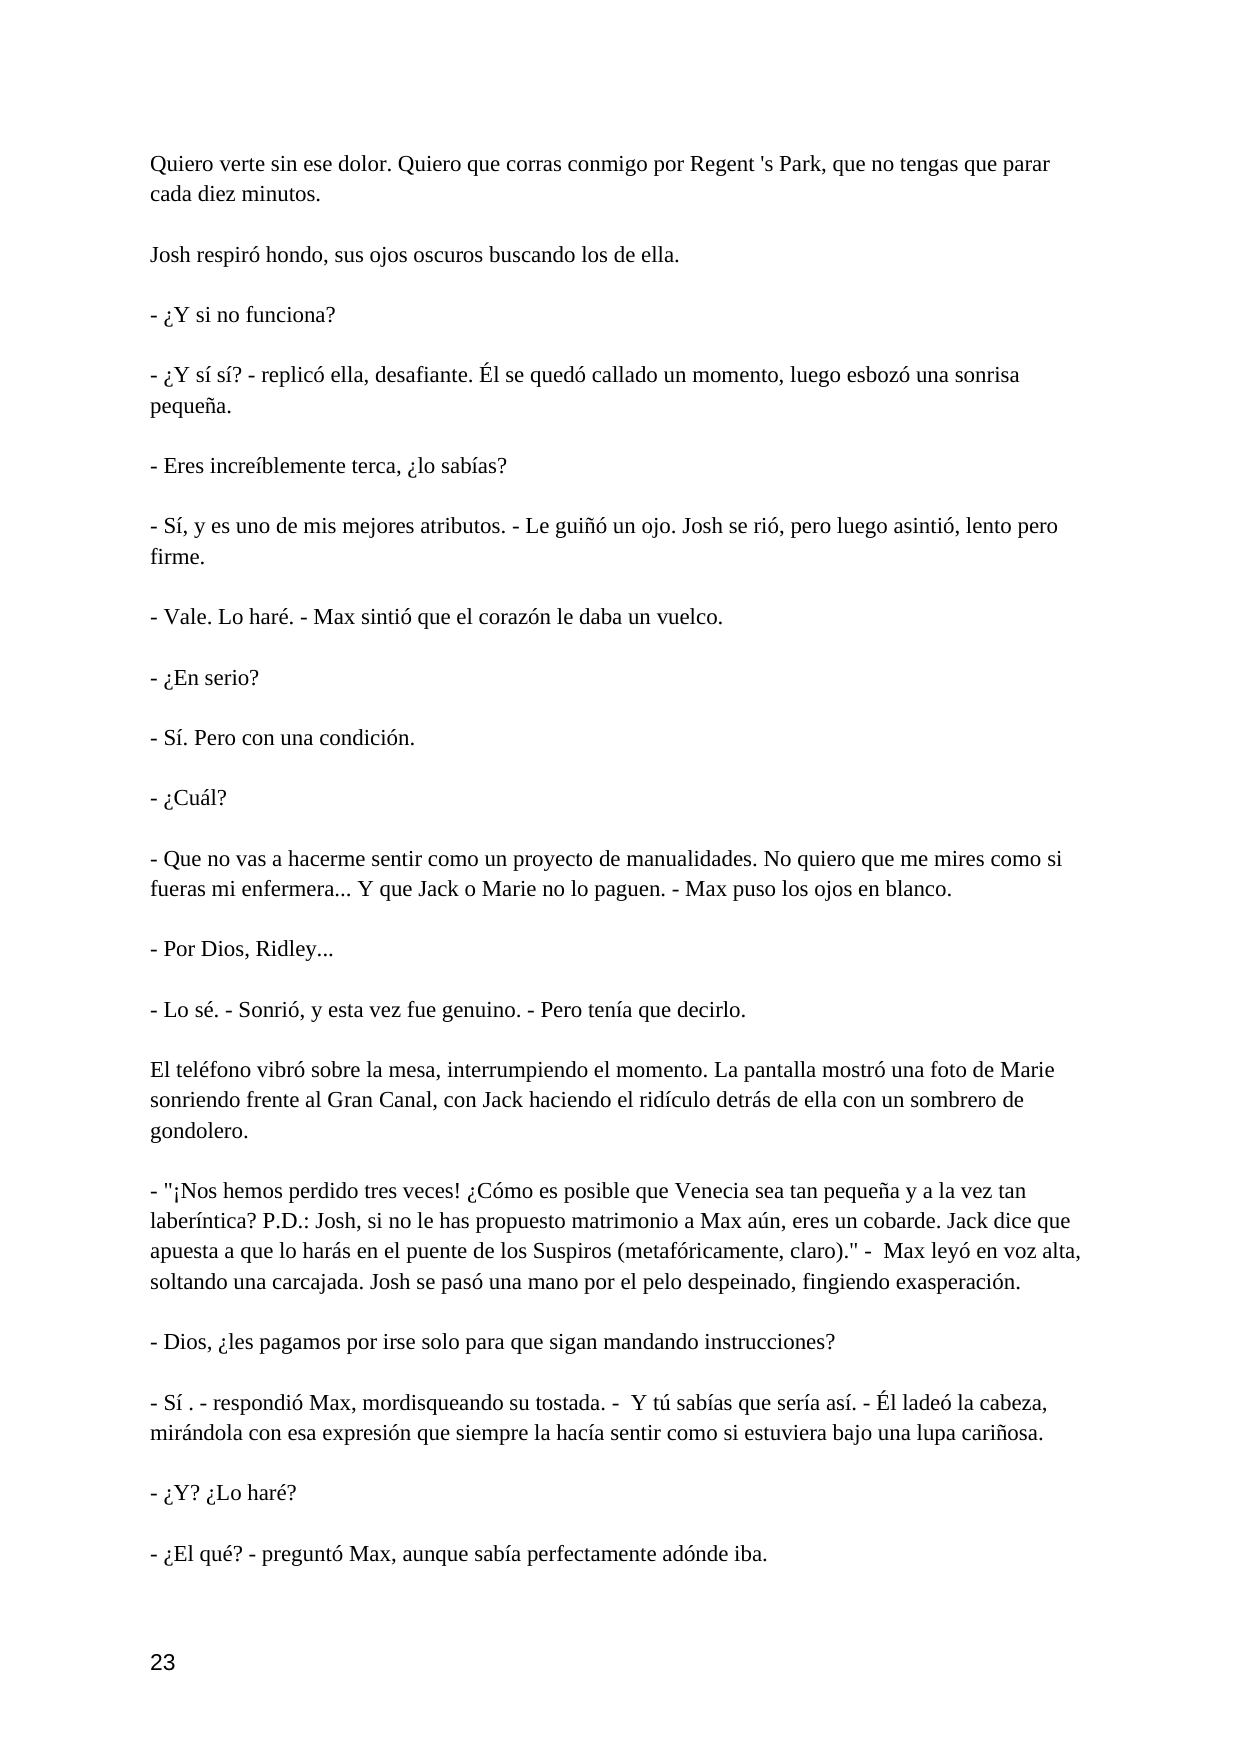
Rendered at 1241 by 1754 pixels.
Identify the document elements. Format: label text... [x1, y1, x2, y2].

text El teléfono vibró sobre la mesa, interrumpiendo el momento. La pantalla mostró una foto de Marie sonriendo frente al Gran Canal, con Jack haciendo el ridículo detrás de ella con un sombrero de gondolero. [150, 1056, 1090, 1143]
text - Sí. Pero con una condición. [150, 724, 1090, 750]
text - ¿Y? ¿Lo haré? [150, 1479, 1090, 1506]
text - Sí, y es uno de mis mejores atributos. - Le guiñó un ojo. Josh se rió, pero luego asintió, lento pero firme. [150, 512, 1090, 569]
text - Por Dios, Ridley... [150, 935, 1090, 962]
text - ¿Cuál? [150, 784, 1090, 811]
text - "¡Nos hemos perdido tres veces! ¿Cómo es posible que Venecia sea tan pequeña y a la vez tan laberíntica? P.D.: Josh, si no le has propuesto matrimonio a Max aún, eres un cobarde. Jack dice que apuesta a que lo harás en el puente de los Suspiros (metafóricamente, claro)." - Max leyó en voz alta, soltando una carcajada. Josh se pasó una mano por el pelo despeinado, fingiendo exasperación. [150, 1177, 1090, 1294]
text - ¿En serio? [150, 663, 1090, 690]
text - Eres increíblemente terca, ¿lo sabías? [150, 452, 1090, 478]
text - Vale. Lo haré. - Max sintió que el corazón le daba un vuelco. [150, 603, 1090, 629]
text Josh respiró hondo, sus ojos oscuros buscando los de ella. [150, 241, 1090, 267]
text - Sí . - respondió Max, mordisqueando su tostada. - Y tú sabías que sería así. - Él ladeó la cabeza, mirándola con esa expresión que siempre la hacía sentir como si estuviera bajo una lupa cariñosa. [150, 1388, 1090, 1445]
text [150, 150, 1090, 207]
text - Lo sé. - Sonrió, y esta vez fue genuino. - Pero tenía que decirlo. [150, 996, 1090, 1022]
text - ¿Y sí sí? - replicó ella, desafiante. Él se quedó callado un momento, luego esbozó una sonrisa pequeña. [150, 361, 1090, 418]
text - ¿El qué? - preguntó Max, aunque sabía perfectamente adónde iba. [150, 1539, 1090, 1566]
text - ¿Y si no funciona? [150, 301, 1090, 327]
text - Dios, ¿les pagamos por irse solo para que sigan mandando instrucciones? [150, 1328, 1090, 1354]
text - Que no vas a hacerme sentir como un proyecto de manualidades. No quiero que me mires como si fueras mi enfermera... Y que Jack o Marie no lo paguen. - Max puso los ojos en blanco. [150, 845, 1090, 901]
